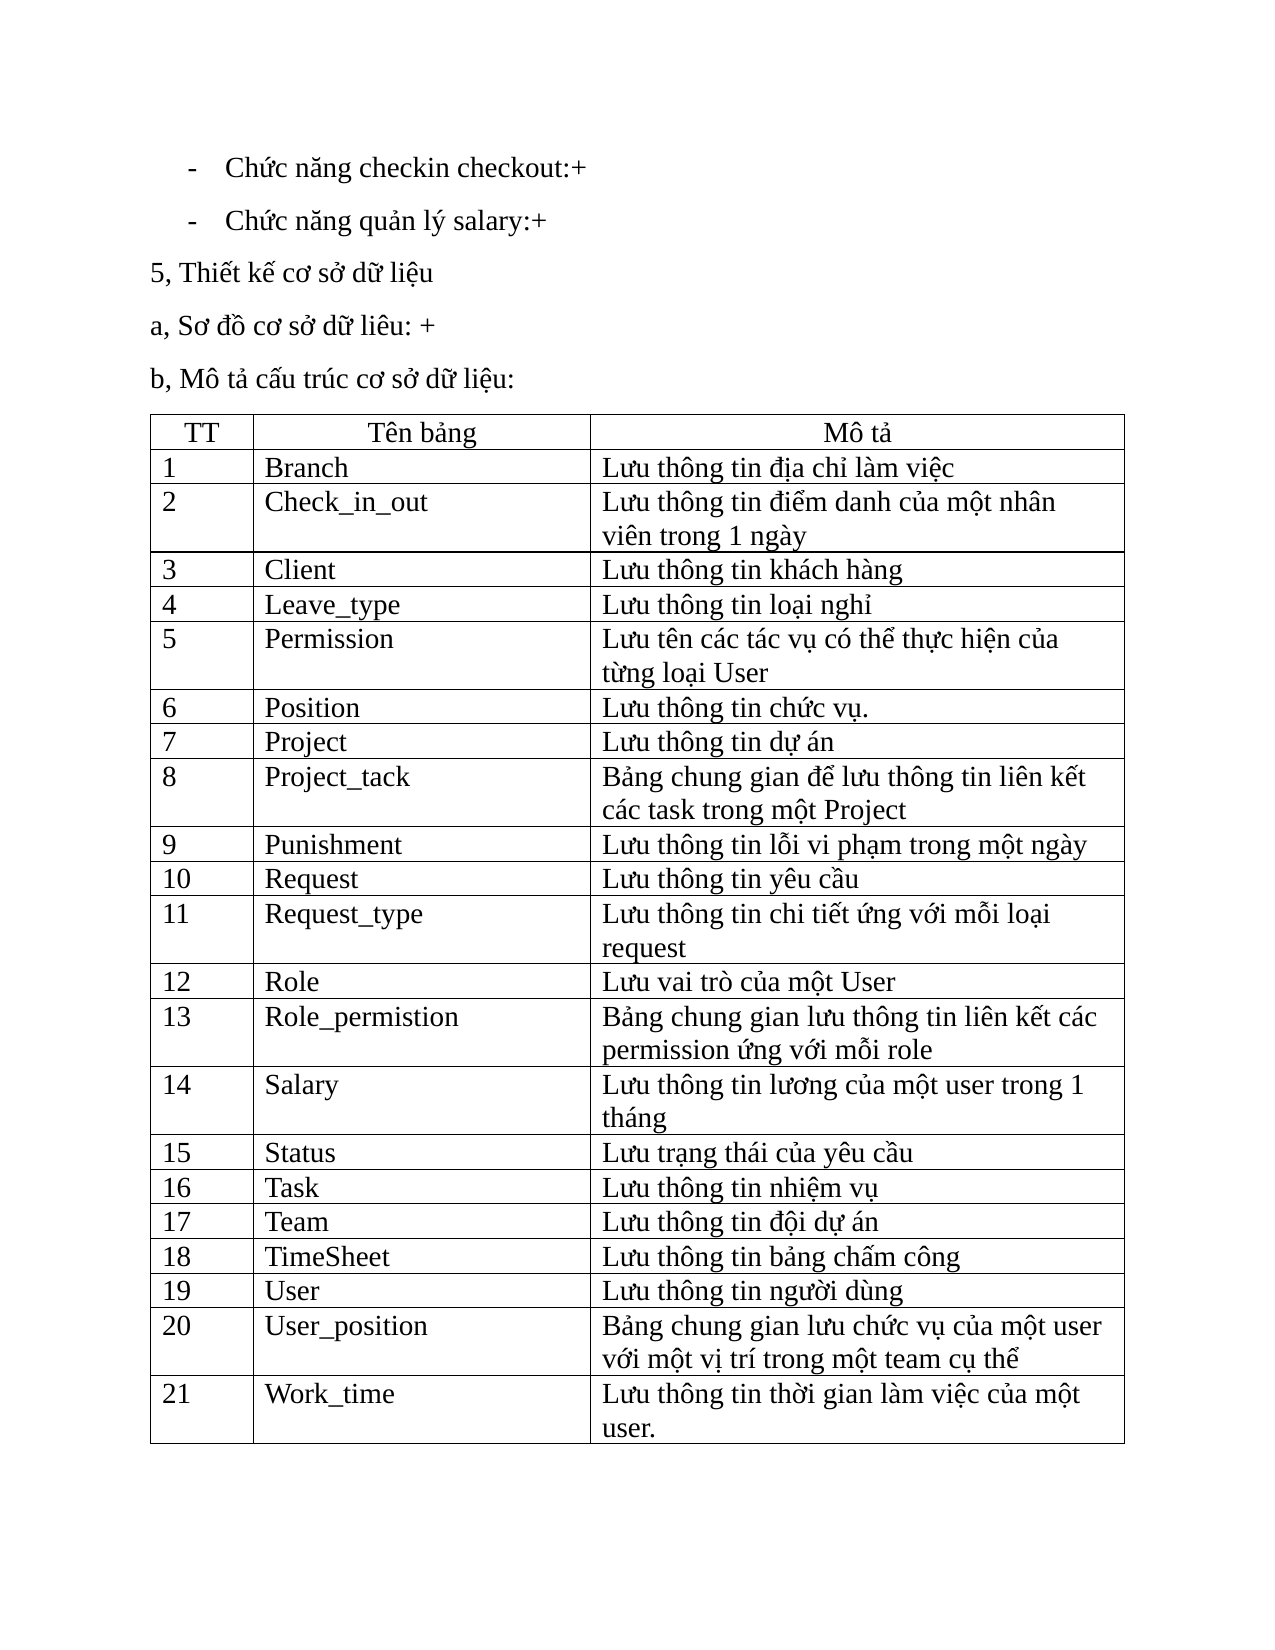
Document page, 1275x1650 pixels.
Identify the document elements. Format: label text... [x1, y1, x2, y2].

table_cell Punishment [254, 827, 590, 861]
table_cell 15 [151, 1135, 253, 1169]
table_cell Position [254, 690, 590, 723]
table_cell 19 [151, 1274, 253, 1307]
table_cell 11 [151, 896, 253, 963]
table_cell Status [254, 1135, 590, 1169]
table_cell 2 [151, 484, 253, 551]
table_cell 8 [151, 759, 253, 826]
table_cell Request_type [254, 896, 590, 963]
table_cell Check_in_out [254, 484, 590, 551]
table_cell Lưu thông tin thời gian làm việc của một user. [591, 1376, 1124, 1443]
table_header Tên bảng [254, 415, 590, 449]
table_cell 5 [151, 622, 253, 689]
table_cell User_position [254, 1308, 590, 1375]
table_cell Salary [254, 1067, 590, 1134]
text - Chức năng quản lý salary:+ [187, 203, 1125, 236]
table_cell Lưu tên các tác vụ có thể thực hiện của từng loại User [591, 622, 1124, 689]
table_cell 10 [151, 862, 253, 895]
table_cell Lưu trạng thái của yêu cầu [591, 1135, 1124, 1169]
table_cell Lưu thông tin nhiệm vụ [591, 1170, 1124, 1203]
table_cell 13 [151, 999, 253, 1066]
table_cell Request [254, 862, 590, 895]
table_cell Bảng chung gian để lưu thông tin liên kết các task trong một Project [591, 759, 1124, 826]
table_cell Lưu thông tin chức vụ. [591, 690, 1124, 723]
text b, Mô tả cấu trúc cơ sở dữ liệu: [150, 361, 1125, 395]
table_cell Project_tack [254, 759, 590, 826]
table_cell 18 [151, 1239, 253, 1272]
text 5, Thiết kế cơ sở dữ liệu [150, 256, 1125, 289]
table_cell Bảng chung gian lưu chức vụ của một user với một vị trí trong một team cụ thể [591, 1308, 1124, 1375]
table_cell Leave_type [254, 587, 590, 621]
table_cell 21 [151, 1376, 253, 1443]
table_cell Bảng chung gian lưu thông tin liên kết các permission ứng với mỗi role [591, 999, 1124, 1066]
table_cell Role [254, 964, 590, 998]
table_header TT [151, 415, 253, 449]
table_cell Work_time [254, 1376, 590, 1443]
table_cell TimeSheet [254, 1239, 590, 1272]
table_cell Permission [254, 622, 590, 689]
table_cell Lưu thông tin lỗi vi phạm trong một ngày [591, 827, 1124, 861]
table_cell Branch [254, 450, 590, 483]
table_cell 20 [151, 1308, 253, 1375]
table_cell Lưu thông tin khách hàng [591, 553, 1124, 586]
table_cell Lưu thông tin địa chỉ làm việc [591, 450, 1124, 483]
table_cell 16 [151, 1170, 253, 1203]
table_cell 12 [151, 964, 253, 998]
table_cell 7 [151, 724, 253, 758]
table_cell Project [254, 724, 590, 758]
table_cell Lưu thông tin yêu cầu [591, 862, 1124, 895]
table_cell Lưu vai trò của một User [591, 964, 1124, 998]
table_cell Lưu thông tin dự án [591, 724, 1124, 758]
table_cell Task [254, 1170, 590, 1203]
table_cell Client [254, 553, 590, 586]
text - Chức năng checkin checkout:+ [187, 150, 1125, 183]
table_header Mô tả [591, 415, 1124, 449]
table_cell 9 [151, 827, 253, 861]
table_cell 14 [151, 1067, 253, 1134]
table_cell 1 [151, 450, 253, 483]
table_cell Role_permistion [254, 999, 590, 1066]
table_cell User [254, 1274, 590, 1307]
table_cell Team [254, 1204, 590, 1238]
table_cell Lưu thông tin điểm danh của một nhân viên trong 1 ngày [591, 484, 1124, 551]
table_cell 3 [151, 553, 253, 586]
table_cell Lưu thông tin đội dự án [591, 1204, 1124, 1238]
table_cell Lưu thông tin loại nghỉ [591, 587, 1124, 621]
table_cell 4 [151, 587, 253, 621]
table_cell Lưu thông tin chi tiết ứng với mỗi loại request [591, 896, 1124, 963]
table_cell Lưu thông tin bảng chấm công [591, 1239, 1124, 1272]
table_cell Lưu thông tin người dùng [591, 1274, 1124, 1307]
text a, Sơ đồ cơ sở dữ liêu: + [150, 308, 1125, 342]
table_cell 17 [151, 1204, 253, 1238]
table_cell Lưu thông tin lương của một user trong 1 tháng [591, 1067, 1124, 1134]
table_cell 6 [151, 690, 253, 723]
